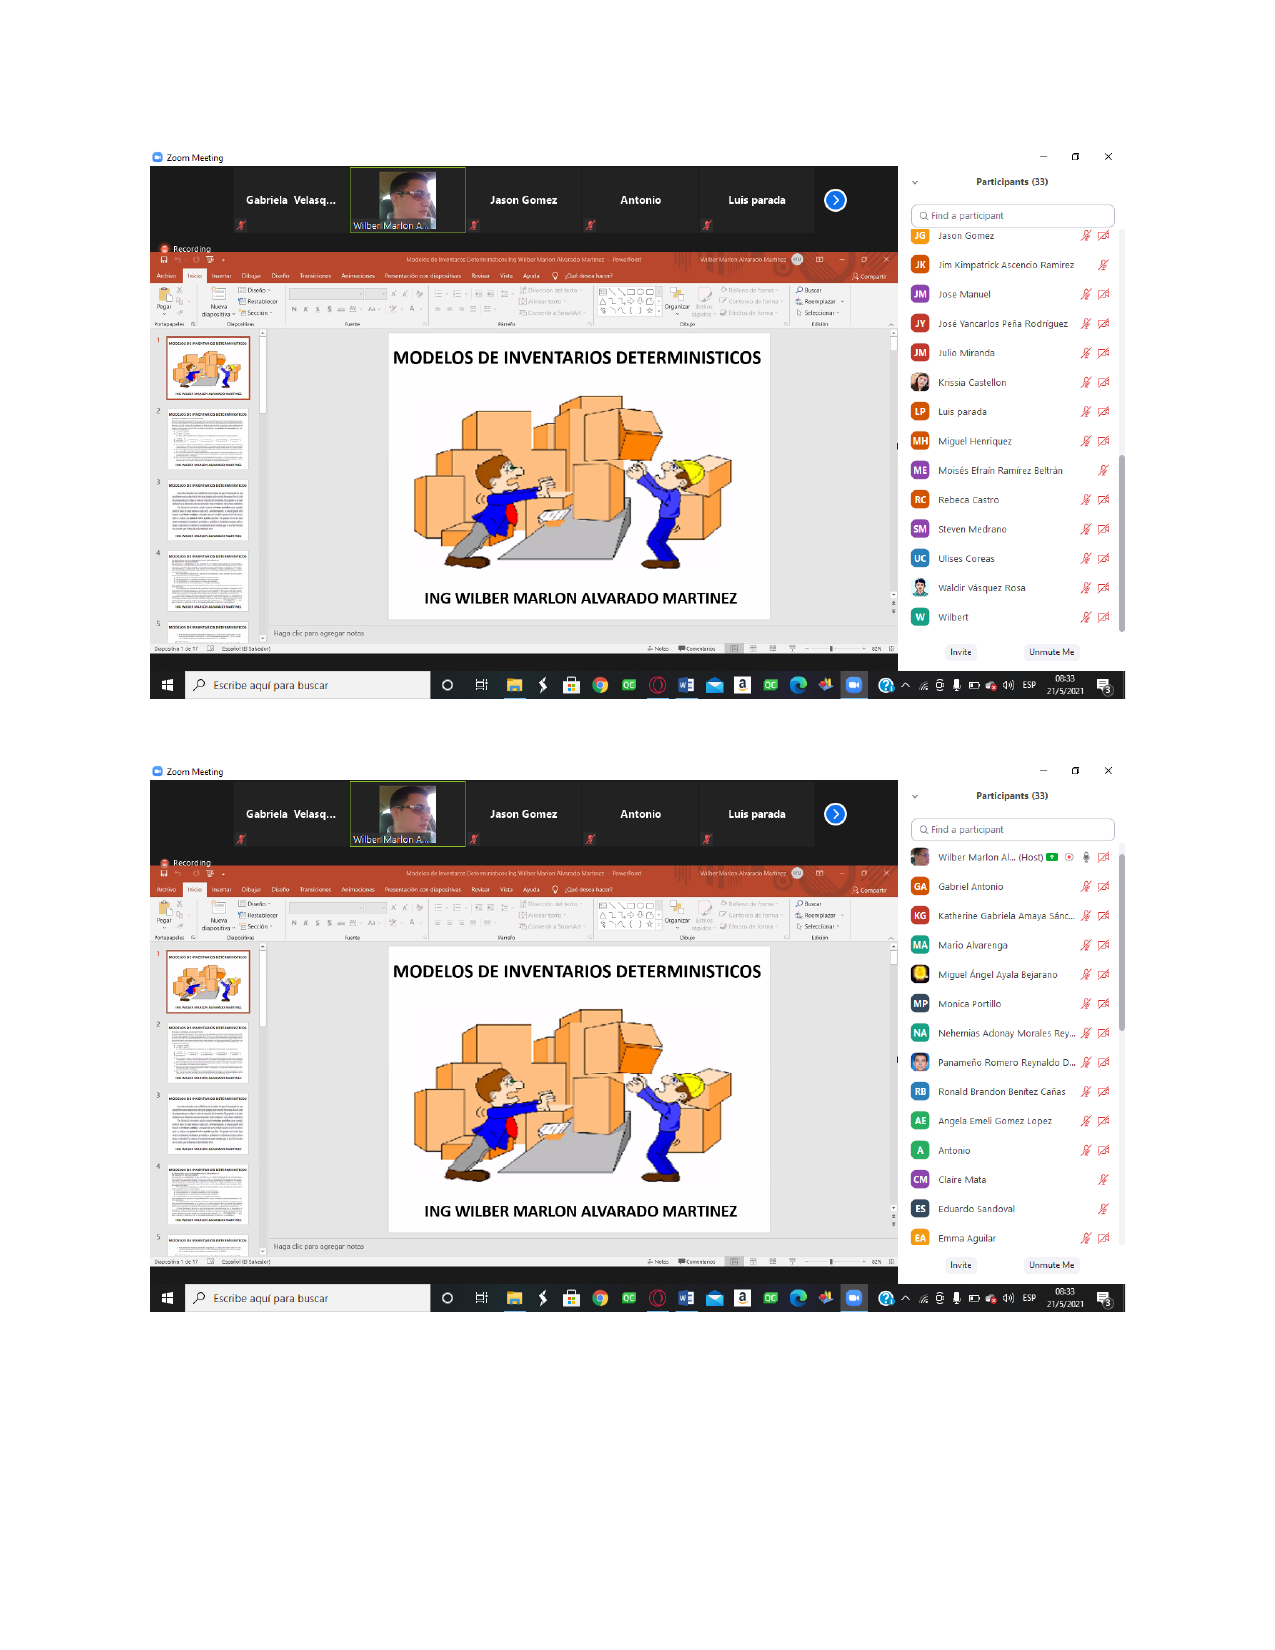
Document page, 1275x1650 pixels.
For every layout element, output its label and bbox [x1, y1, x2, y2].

picture [150, 150, 1125, 699]
picture [150, 763, 1125, 1312]
